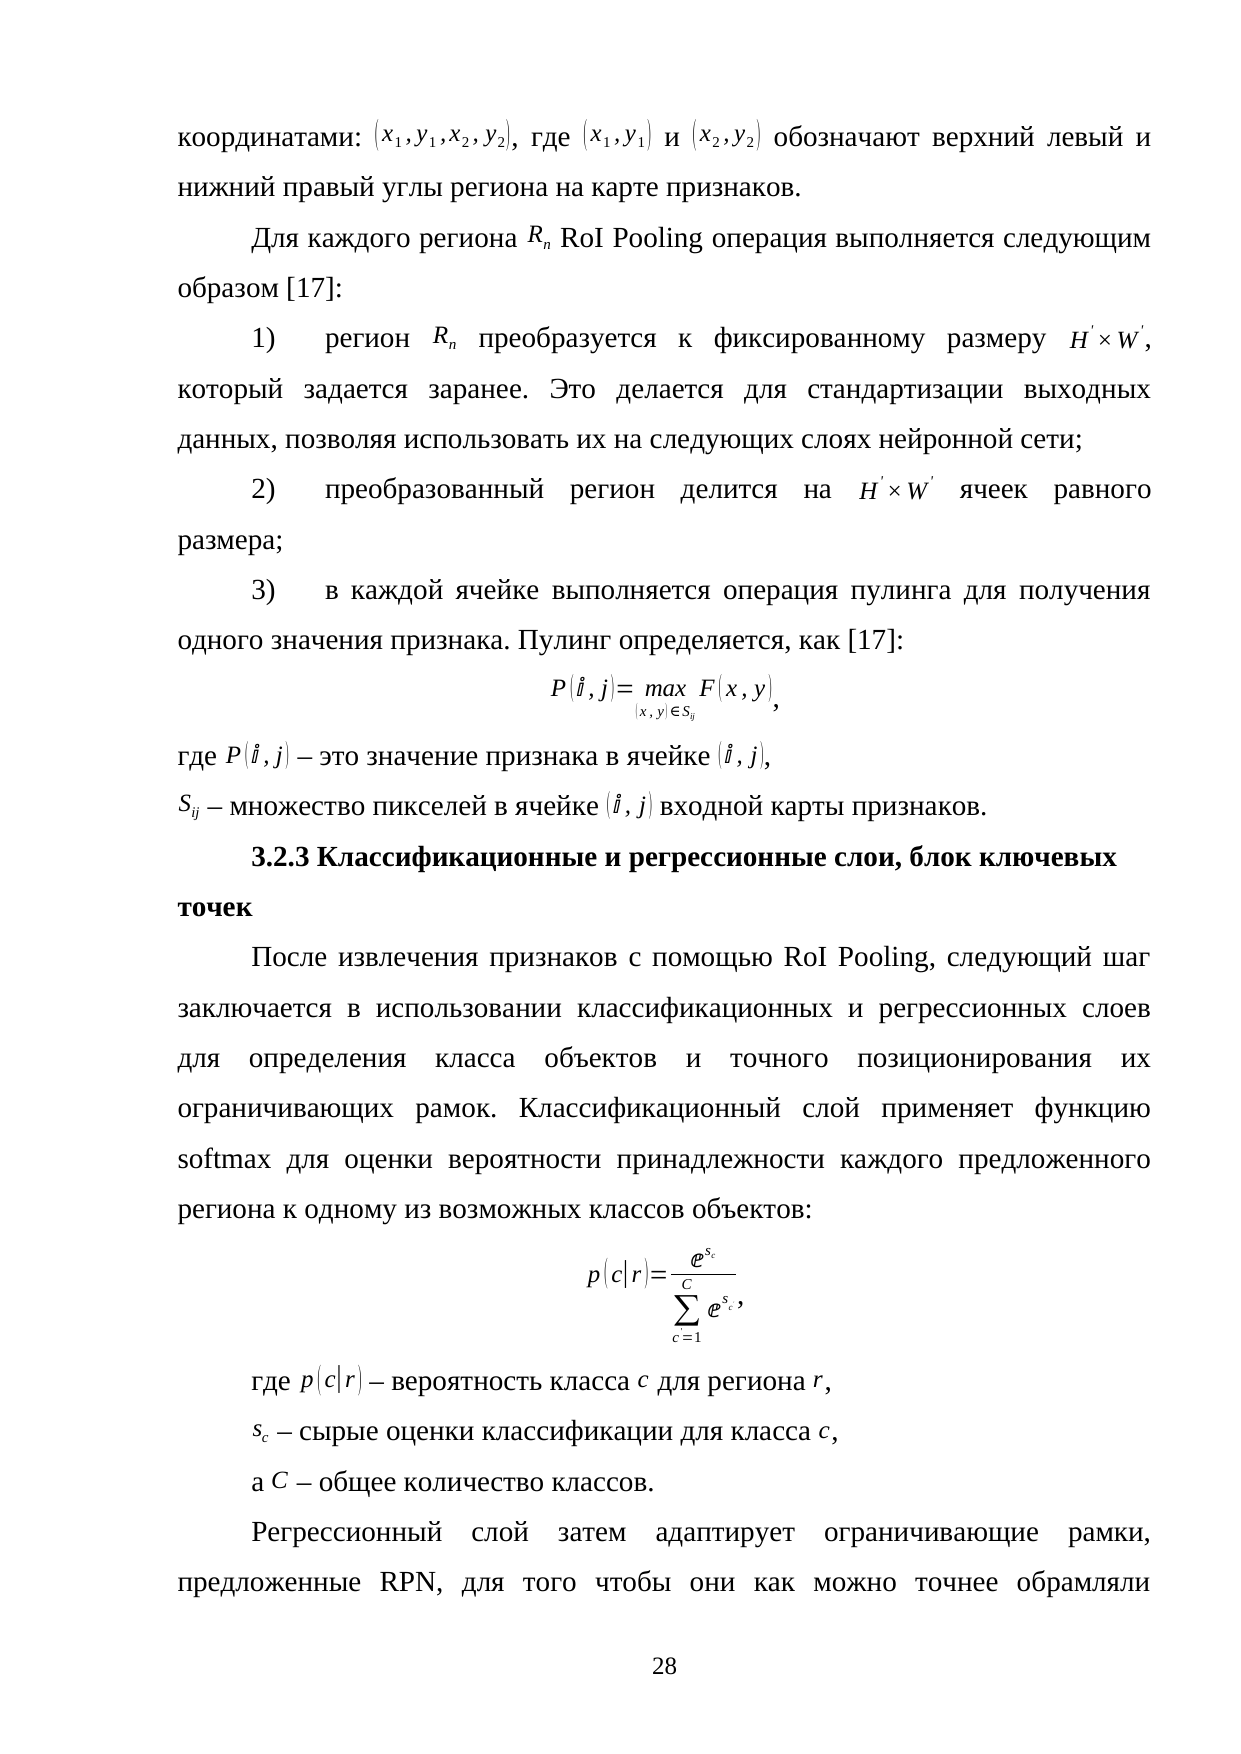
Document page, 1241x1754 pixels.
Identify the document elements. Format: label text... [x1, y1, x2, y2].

text После извлечения признаков с помощью RoI Pooling, следующий шаг заключается в использовании классификационных и регрессионных слоев для определения класса объектов и точного позиционирования их ограничивающих рамок. Классификационный слой применяет функцию softmax для оценки вероятности принадлежности каждого предложенного региона к одному из возможных классов объектов: [177, 939, 1152, 1224]
text Классификационные и регрессионные слои, блок ключевых точек [177, 839, 1152, 923]
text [177, 118, 1152, 203]
text где – это значение признака в ячейке , [177, 738, 1152, 772]
list преобразованный регион делится на ячеек равного размера; [177, 471, 1152, 555]
text а – общее количество классов. [177, 1464, 1152, 1497]
text – множество пикселей в ячейке входной карты признаков. [177, 788, 1152, 822]
text – сырые оценки классификации для класса , [177, 1413, 1152, 1447]
text Для каждого региона RoI Pooling операция выполняется следующим образом [17]: [177, 220, 1152, 304]
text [177, 1514, 1152, 1598]
text , [177, 1241, 1152, 1346]
list регион преобразуется к фиксированному размеру , который задается заранее. Это делается для стандартизации выходных данных, позволяя использовать их на следующих слоях нейронной сети; [177, 321, 1152, 455]
list в каждой ячейке выполняется операция пулинга для получения одного значения признака. Пулинг определяется, как [17]: [177, 572, 1152, 656]
text , [177, 673, 1152, 721]
text где – вероятность класса для региона , [177, 1363, 1152, 1397]
